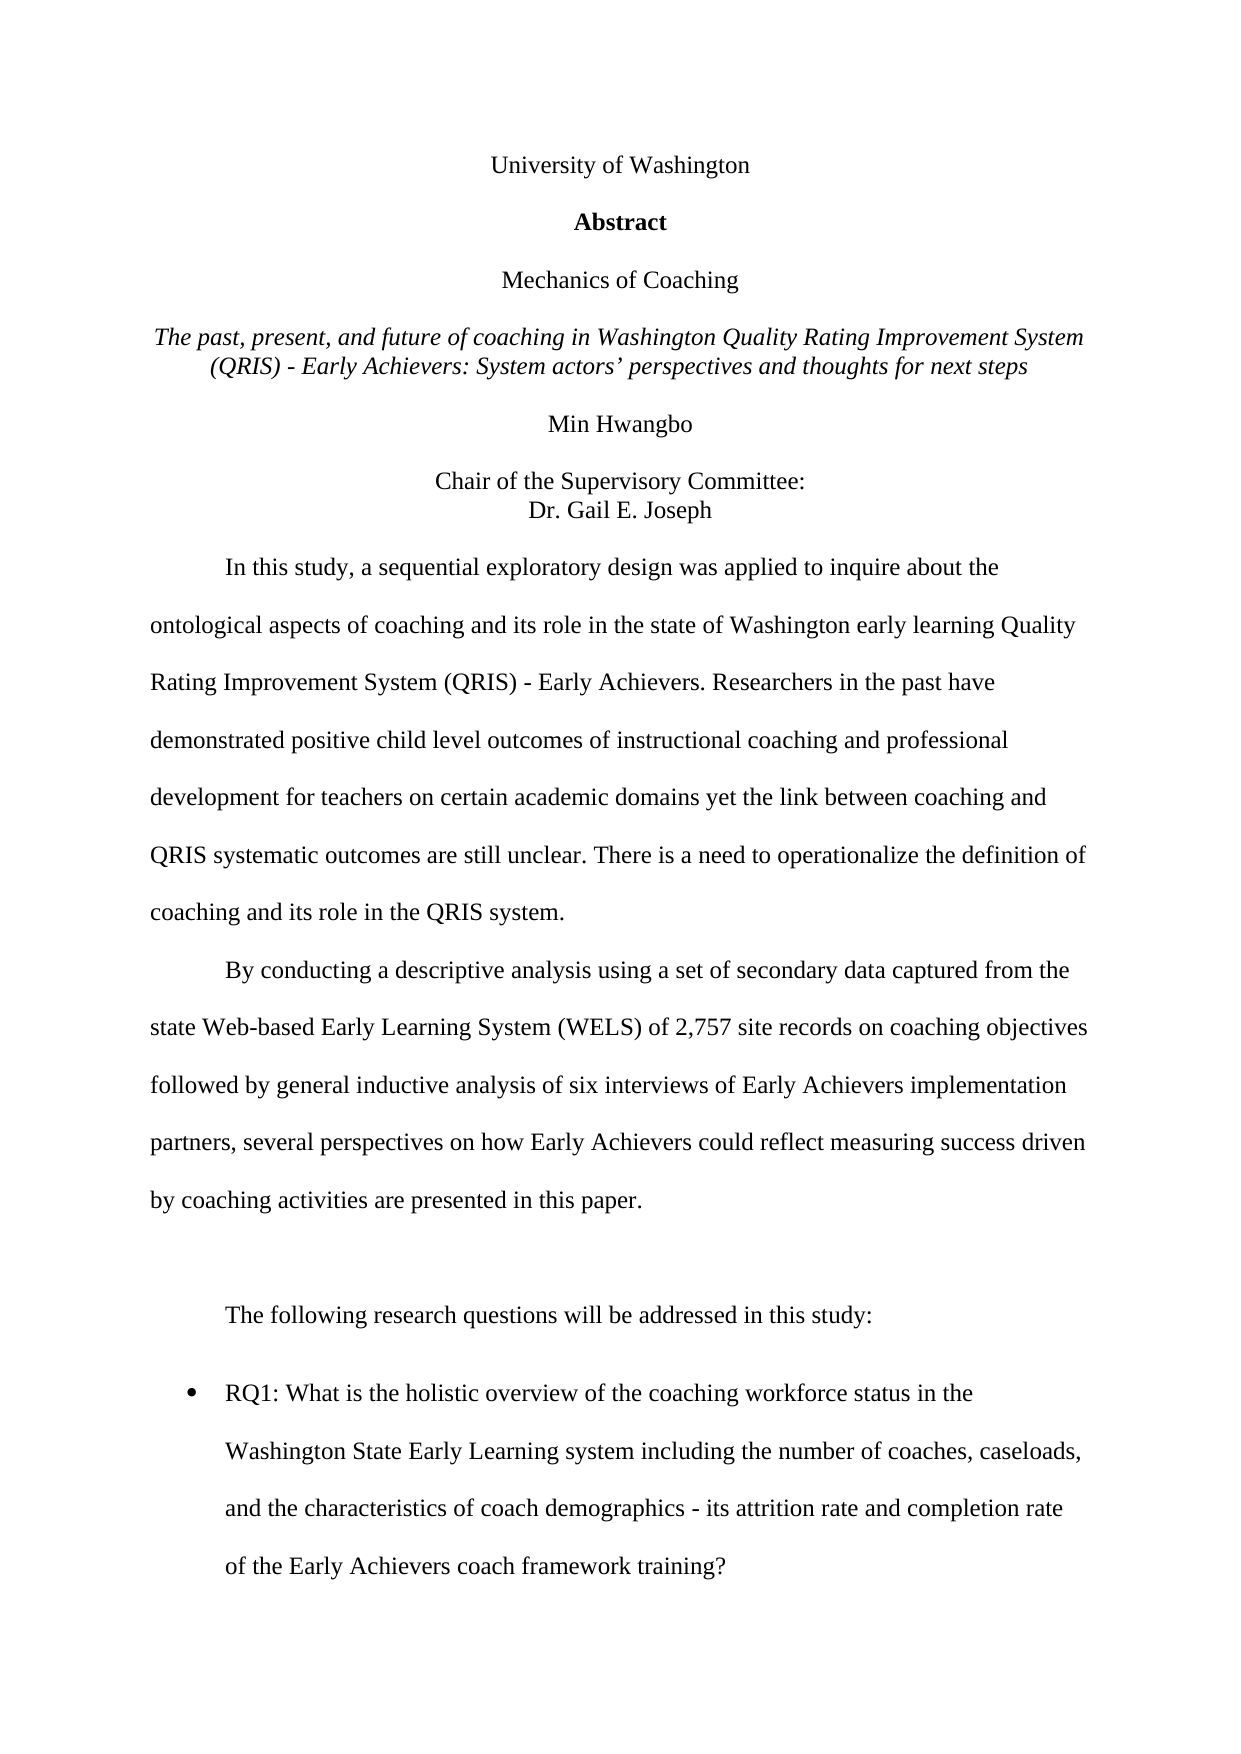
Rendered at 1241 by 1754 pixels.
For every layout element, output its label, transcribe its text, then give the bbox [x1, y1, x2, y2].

list RQ1: What is the holistic overview of the coaching workforce status in the Washington State Early Learning system including the number of coaches, caseloads, and the characteristics of coach demographics - its attrition rate and completion rate of the Early Achievers coach framework training? [187, 1378, 1090, 1579]
text Abstract [150, 207, 1090, 236]
text By conducting a descriptive analysis using a set of secondary data captured from the state Web-based Early Learning System (WELS) of 2,757 site records on coaching objectives followed by general inductive analysis of six interviews of Early Achievers implementation partners, several perspectives on how Early Achievers could reflect measuring success driven by coaching activities are presented in this paper. [150, 955, 1090, 1214]
text Chair of the Supervisory Committee: [150, 466, 1090, 495]
text Mechanics of Coaching [150, 265, 1090, 294]
text University of Washington [150, 150, 1090, 179]
text The following research questions will be addressed in this study: [150, 1300, 1090, 1329]
text Min Hwangbo [150, 409, 1090, 437]
text In this study, a sequential exploratory design was applied to inquire about the ontological aspects of coaching and its role in the state of Washington early learning Quality Rating Improvement System (QRIS) - Early Achievers. Researchers in the past have demonstrated positive child level outcomes of instructional coaching and professional development for teachers on certain academic domains yet the link between coaching and QRIS systematic outcomes are still unclear. There is a need to operationalize the definition of coaching and its role in the QRIS system. [150, 552, 1090, 926]
text The past, present, and future of coaching in Washington Quality Rating Improvement System (QRIS) - Early Achievers: System actors’ perspectives and thoughts for next steps [150, 322, 1090, 380]
text Dr. Gail E. Joseph [150, 495, 1090, 524]
